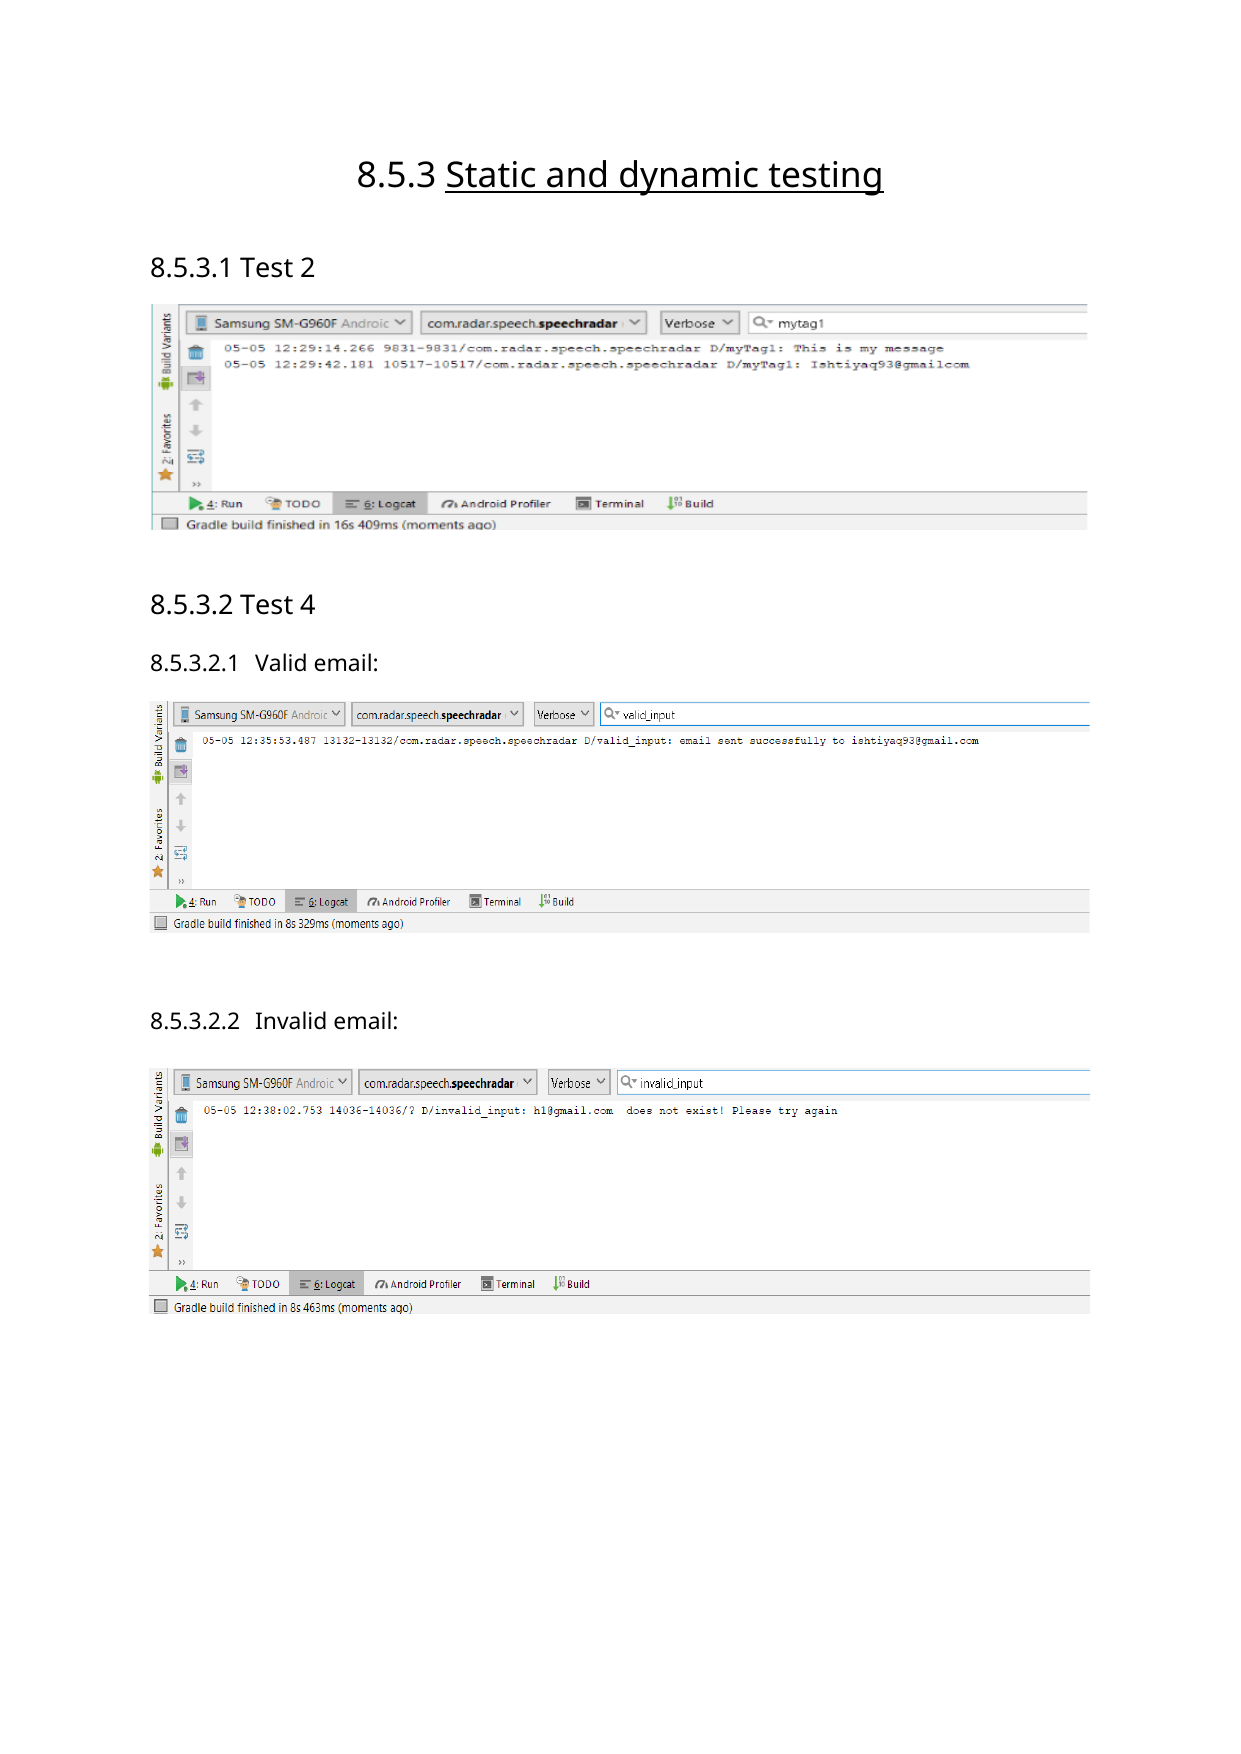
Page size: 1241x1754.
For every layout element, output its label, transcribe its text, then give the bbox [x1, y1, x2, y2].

subtitle Valid email: [150, 647, 1090, 678]
subtitle Static and dynamic testing [150, 150, 1090, 198]
picture [149, 701, 1090, 933]
subtitle Test 2 [150, 249, 1090, 286]
subtitle Test 4 [150, 585, 1090, 622]
subtitle Invalid email: [150, 1005, 1090, 1036]
picture [148, 1068, 1091, 1314]
picture [150, 304, 1090, 533]
